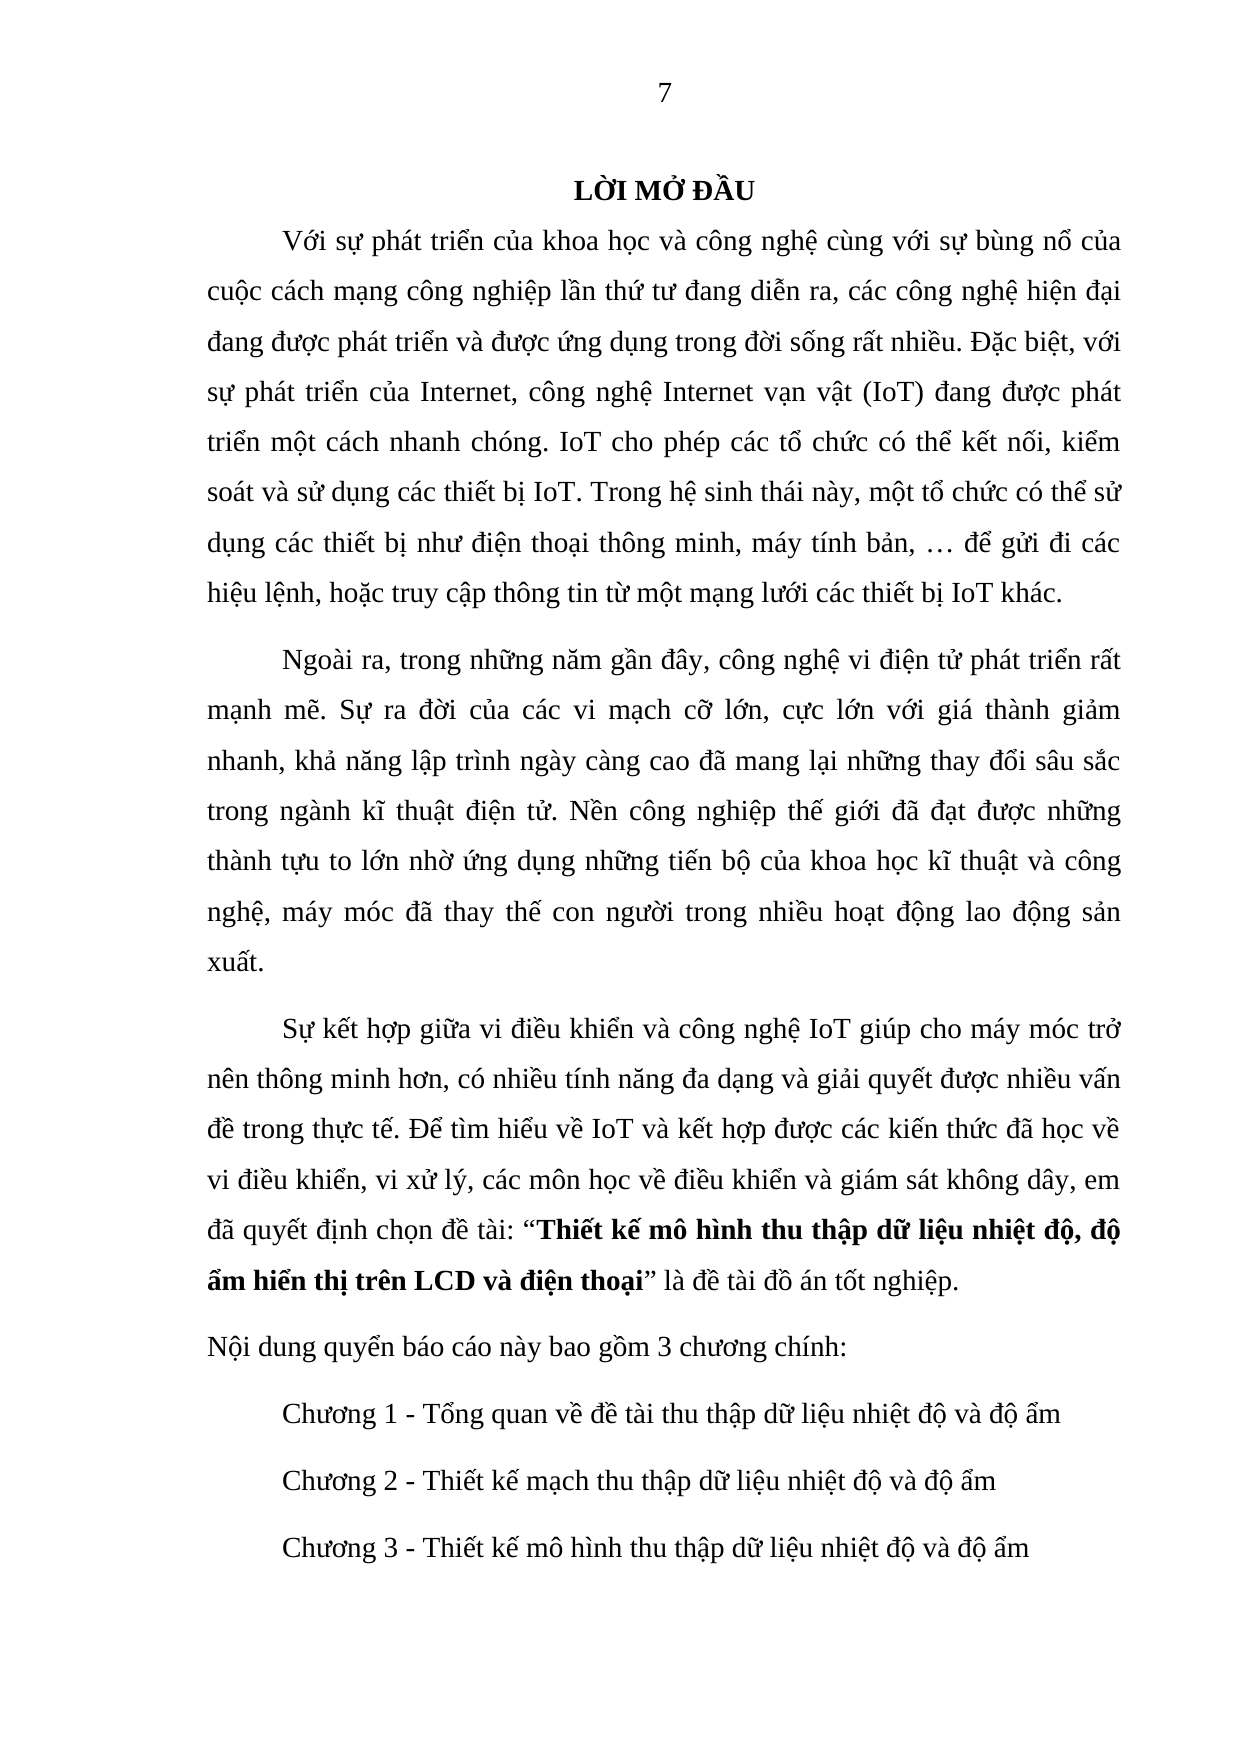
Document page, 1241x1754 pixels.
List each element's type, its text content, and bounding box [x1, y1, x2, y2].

text Nội dung quyển báo cáo này bao gồm 3 chương chính: [207, 1329, 1122, 1363]
text Với sự phát triển của khoa học và công nghệ cùng với sự bùng nổ của cuộc cách mạng công nghiệp lần thứ tư đang diễn ra, các công nghệ hiện đại đang được phát triển và được ứng dụng trong đời sống rất nhiều. Đặc biệt, với sự phát triển của Internet, công nghệ Internet vạn vật (IoT) đang được phát triển một cách nhanh chóng. IoT cho phép các tổ chức có thể kết nối, kiểm soát và sử dụng các thiết bị IoT. Trong hệ sinh thái này, một tổ chức có thể sử dụng các thiết bị như điện thoại thông minh, máy tính bản, … để gửi đi các hiệu lệnh, hoặc truy cập thông tin từ một mạng lưới các thiết bị IoT khác. [207, 223, 1122, 609]
text Ngoài ra, trong những năm gần đây, công nghệ vi điện tử phát triển rất mạnh mẽ. Sự ra đời của các vi mạch cỡ lớn, cực lớn với giá thành giảm nhanh, khả năng lập trình ngày càng cao đã mang lại những thay đổi sâu sắc trong ngành kĩ thuật điện tử. Nền công nghiệp thế giới đã đạt được những thành tựu to lớn nhờ ứng dụng những tiến bộ của khoa học kĩ thuật và công nghệ, máy móc đã thay thế con người trong nhiều hoạt động lao động sản xuất. [207, 642, 1122, 978]
text Chương 3 - Thiết kế mô hình thu thập dữ liệu nhiệt độ và độ ẩm [282, 1531, 1122, 1564]
subtitle LỜI MỞ ĐẦU [207, 173, 1122, 206]
text Sự kết hợp giữa vi điều khiển và công nghệ IoT giúp cho máy móc trở nên thông minh hơn, có nhiều tính năng đa dạng và giải quyết được nhiều vấn đề trong thực tế. Để tìm hiểu về IoT và kết hợp được các kiến thức đã học về vi điều khiển, vi xử lý, các môn học về điều khiển và giám sát không dây, em đã quyết định chọn đề tài: “Thiết kế mô hình thu thập dữ liệu nhiệt độ, độ ẩm hiển thị trên LCD và điện thoại” là đề tài đồ án tốt nghiệp. [207, 1011, 1122, 1296]
text Chương 1 - Tổng quan về đề tài thu thập dữ liệu nhiệt độ và độ ẩm [282, 1397, 1122, 1430]
text Chương 2 - Thiết kế mạch thu thập dữ liệu nhiệt độ và độ ẩm [282, 1463, 1122, 1497]
